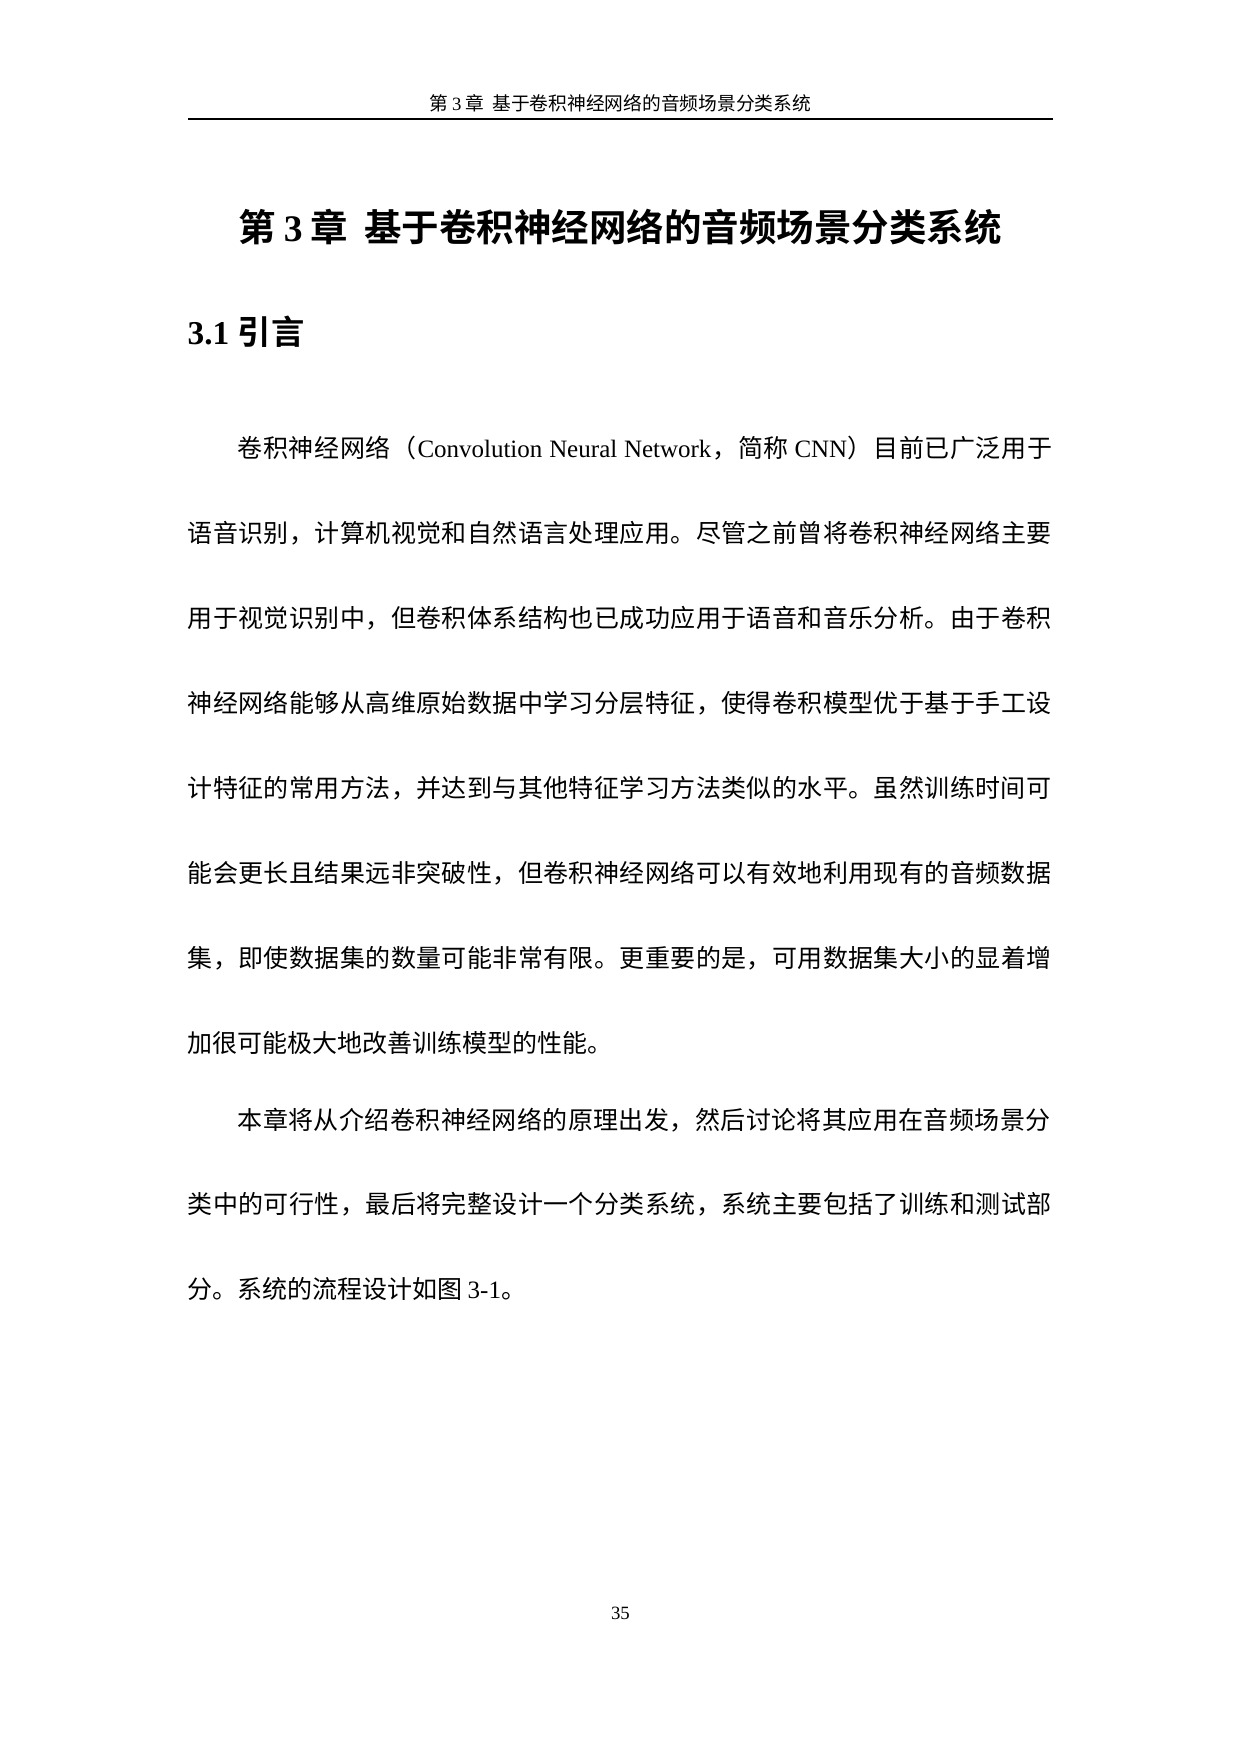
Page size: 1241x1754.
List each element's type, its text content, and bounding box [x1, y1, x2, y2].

text 本章将从介绍卷积神经网络的原理出发，然后讨论将其应用在音频场景分类中的可行性，最后将完整设计一个分类系统，系统主要包括了训练和测试部分。系统的流程设计如图3-1。 [187, 1084, 1053, 1322]
subtitle 第3章 基于卷积神经网络的音频场景分类系统 [187, 191, 1053, 258]
subtitle 3.1 引言 [187, 296, 1053, 364]
text 卷积神经网络（Convolution Neural Network，简称CNN）目前已广泛用于语音识别，计算机视觉和自然语言处理应用。尽管之前曾将卷积神经网络主要用于视觉识别中，但卷积体系结构也已成功应用于语音和音乐分析。由于卷积神经网络能够从高维原始数据中学习分层特征，使得卷积模型优于基于手工设计特征的常用方法，并达到与其他特征学习方法类似的水平。虽然训练时间可能会更长且结果远非突破性，但卷积神经网络可以有效地利用现有的音频数据集，即使数据集的数量可能非常有限。更重要的是，可用数据集大小的显着增加很可能极大地改善训练模型的性能。 [187, 413, 1053, 1075]
